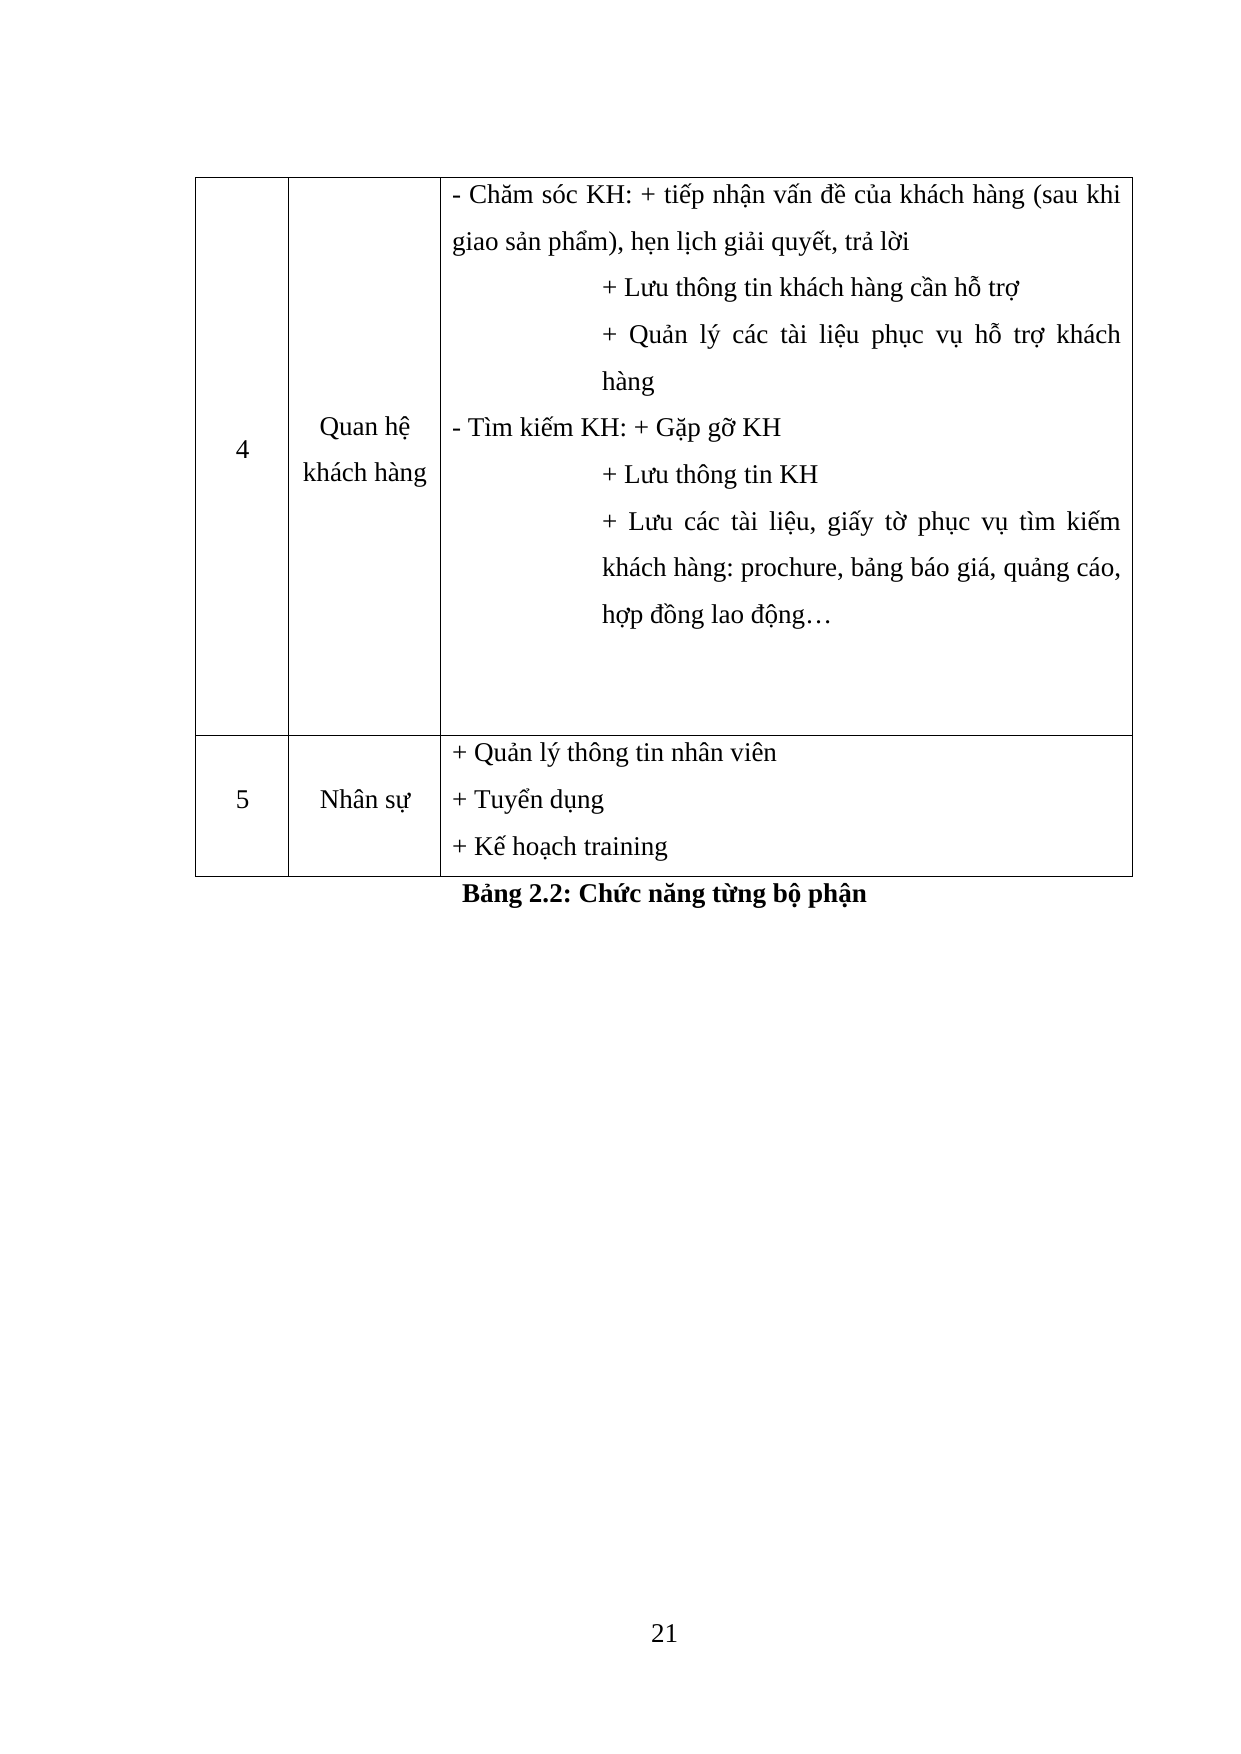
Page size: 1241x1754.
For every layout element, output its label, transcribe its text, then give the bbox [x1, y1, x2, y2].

table_cell Quan hệ khách hàng [289, 178, 440, 735]
table_cell 4 [196, 178, 288, 735]
table_cell - Chăm sóc KH: + tiếp nhận vấn đề của khách hàng (sau khi giao sản phẩm), hẹn lịch giải quyết, trả lời + Lưu thông tin khách hàng cần hỗ trợ + Quản lý các tài liệu phục vụ hỗ trợ khách hàng - Tìm kiếm KH: + Gặp gỡ KH + Lưu thông tin KH + Lưu các tài liệu, giấy tờ phục vụ tìm kiếm khách hàng: prochure, bảng báo giá, quảng cáo, hợp đồng lao động… [441, 178, 1132, 735]
table_cell 5 [196, 736, 288, 876]
table_cell + Quản lý thông tin nhân viên + Tuyển dụng + Kế hoạch training [441, 736, 1132, 876]
table_cell Nhân sự [289, 736, 440, 876]
text Bảng 2.2: Chức năng từng bộ phận [207, 877, 1122, 908]
